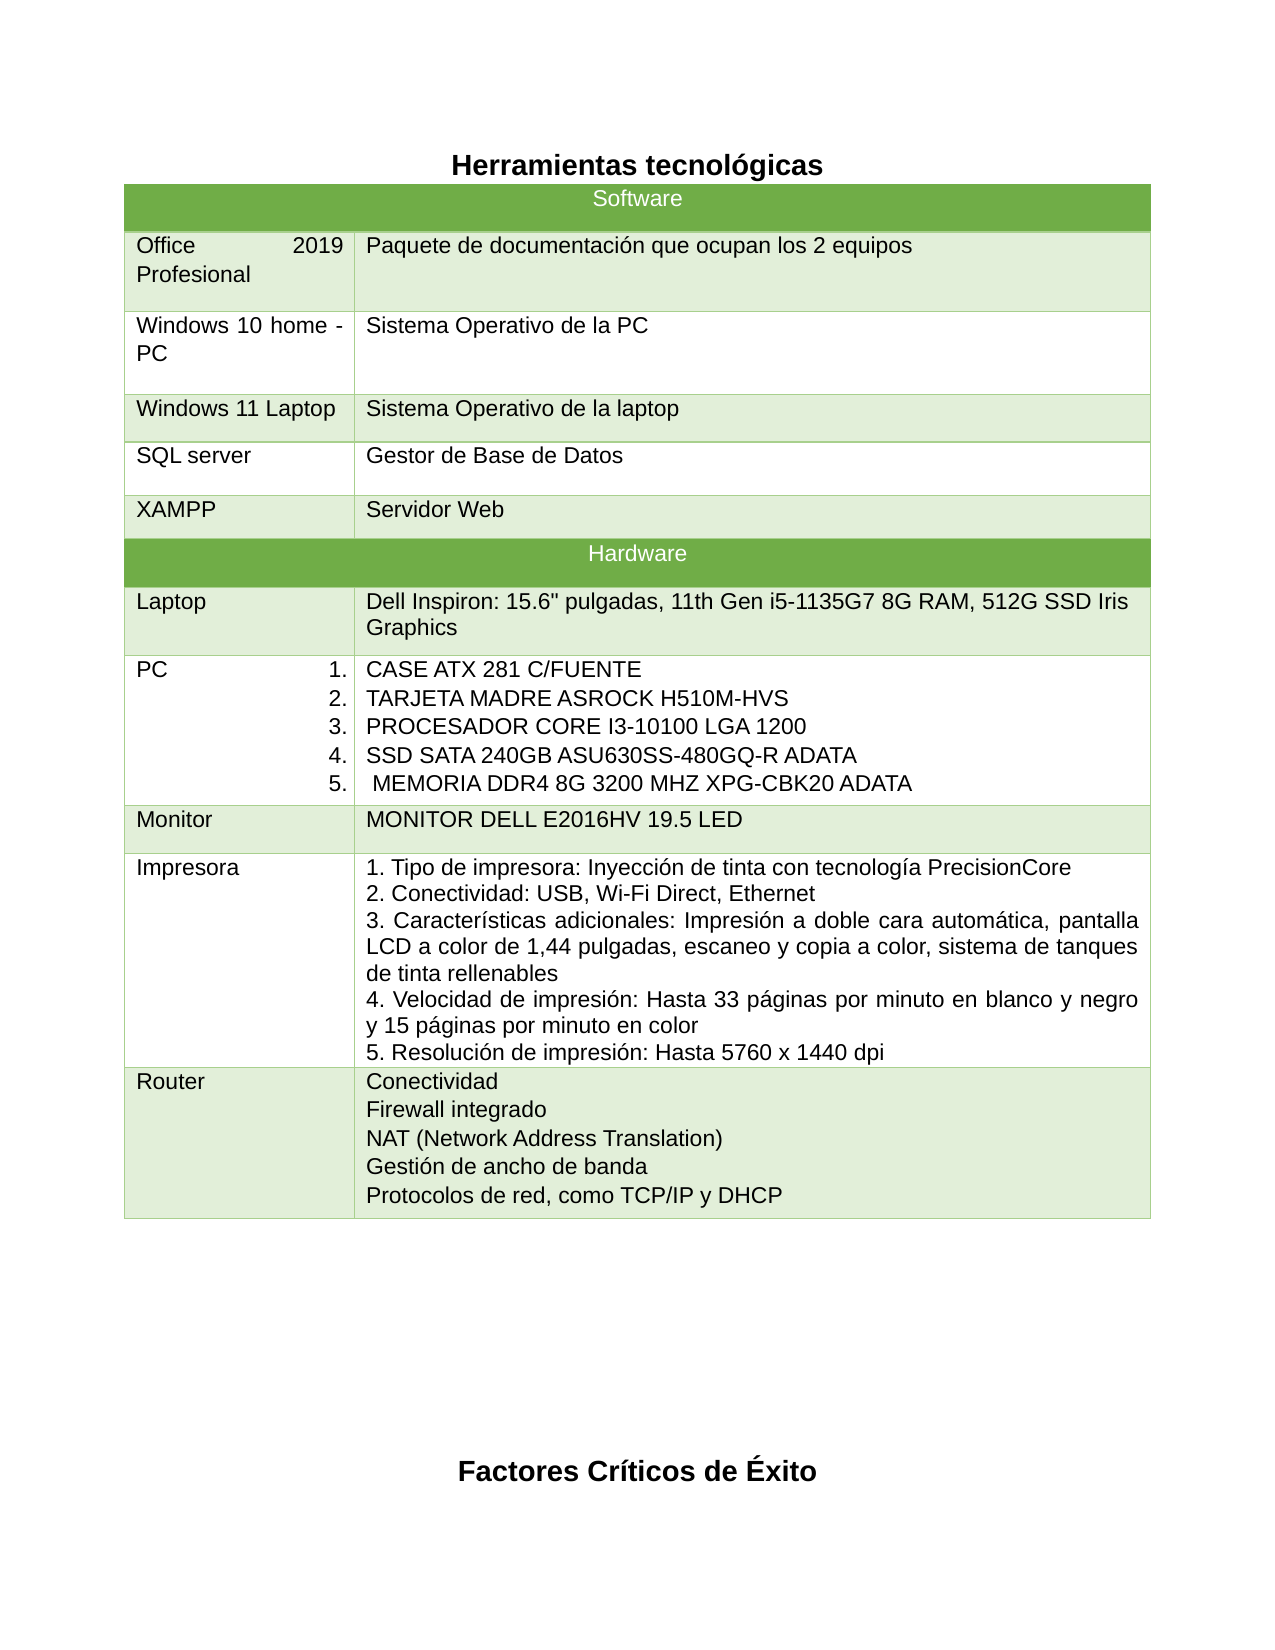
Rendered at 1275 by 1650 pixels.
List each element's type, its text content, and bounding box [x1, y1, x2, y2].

table_cell Windows 11 Laptop [125, 395, 354, 441]
table_cell Sistema Operativo de la PC [355, 312, 1150, 394]
table_header Hardware [125, 540, 1150, 587]
table_cell PC [125, 656, 354, 805]
table_cell Impresora [125, 854, 354, 1067]
table_cell Windows 10 home - PC [125, 312, 354, 394]
table_cell SQL server [125, 443, 354, 494]
table_header Software [125, 185, 1150, 231]
table_cell Monitor [125, 806, 354, 853]
table_cell Laptop [125, 588, 354, 655]
table_cell Servidor Web [355, 496, 1150, 538]
table_cell Office 2019 Profesional [125, 233, 354, 311]
table_cell Router [125, 1068, 354, 1218]
table_cell Conectividad Firewall integrado NAT (Network Address Translation) Gestión de ancho de banda Protocolos de red, como TCP/IP y DHCP [355, 1068, 1150, 1218]
table_cell CASE ATX 281 C/FUENTE TARJETA MADRE ASROCK H510M-HVS PROCESADOR CORE I3-10100 LGA 1200 SSD SATA 240GB ASU630SS-480GQ-R ADATA MEMORIA DDR4 8G 3200 MHZ XPG-CBK20 ADATA [355, 656, 1150, 805]
table_cell Gestor de Base de Datos [355, 443, 1150, 494]
table_cell MONITOR DELL E2016HV 19.5 LED [355, 806, 1150, 853]
table_cell 1. Tipo de impresora: Inyección de tinta con tecnología PrecisionCore 2. Conectividad: USB, Wi-Fi Direct, Ethernet 3. Características adicionales: Impresión a doble cara automática, pantalla LCD a color de 1,44 pulgadas, escaneo y copia a color, sistema de tanques de tinta rellenables 4. Velocidad de impresión: Hasta 33 páginas por minuto en blanco y negro y 15 páginas por minuto en color 5. Resolución de impresión: Hasta 5760 x 1440 dpi [355, 854, 1150, 1067]
table_cell XAMPP [125, 496, 354, 538]
text Herramientas tecnológicas [177, 148, 1098, 181]
text Factores Críticos de Éxito [177, 1454, 1098, 1487]
table_cell Paquete de documentación que ocupan los 2 equipos [355, 233, 1150, 311]
table_cell Sistema Operativo de la laptop [355, 395, 1150, 441]
table_cell Dell Inspiron: 15.6" pulgadas, 11th Gen i5-1135G7 8G RAM, 512G SSD Iris Graphics [355, 588, 1150, 655]
